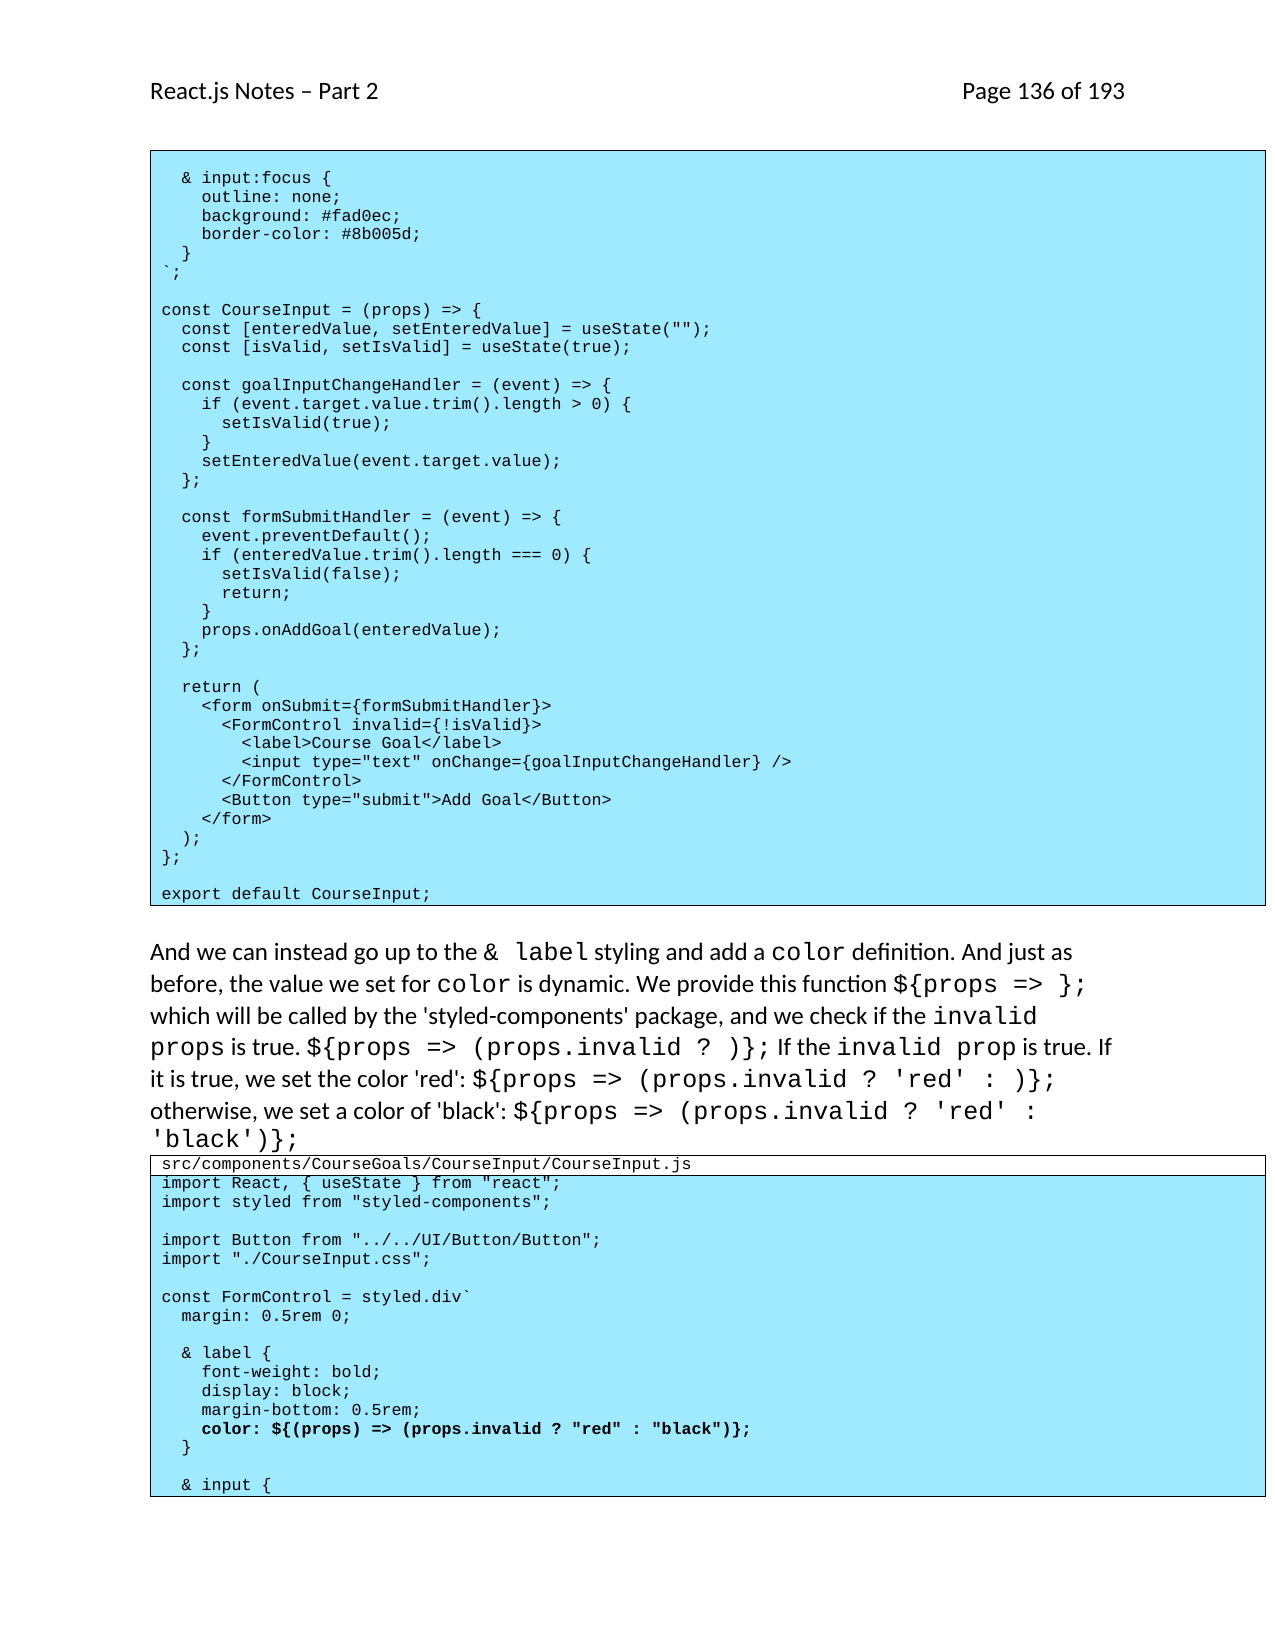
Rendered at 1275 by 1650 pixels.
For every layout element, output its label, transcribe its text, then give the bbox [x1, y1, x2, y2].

text And we can instead go up to the & label styling and add a color definition. And just as before, the value we set for color is dynamic. We provide this function ${props => }; which will be called by the 'styled-components' package, and we check if the invalid props is true. ${props => (props.invalid ? )}; If the invalid prop is true. If it is true, we set the color 'red': ${props => (props.invalid ? 'red' : )}; otherwise, we set a color of 'black': ${props => (props.invalid ? 'red' : 'black')}; [150, 936, 1125, 1155]
table_header src/components/CourseGoals/CourseInput/CourseInput.js [151, 1156, 1265, 1174]
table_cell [151, 1176, 1265, 1496]
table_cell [151, 151, 1265, 905]
